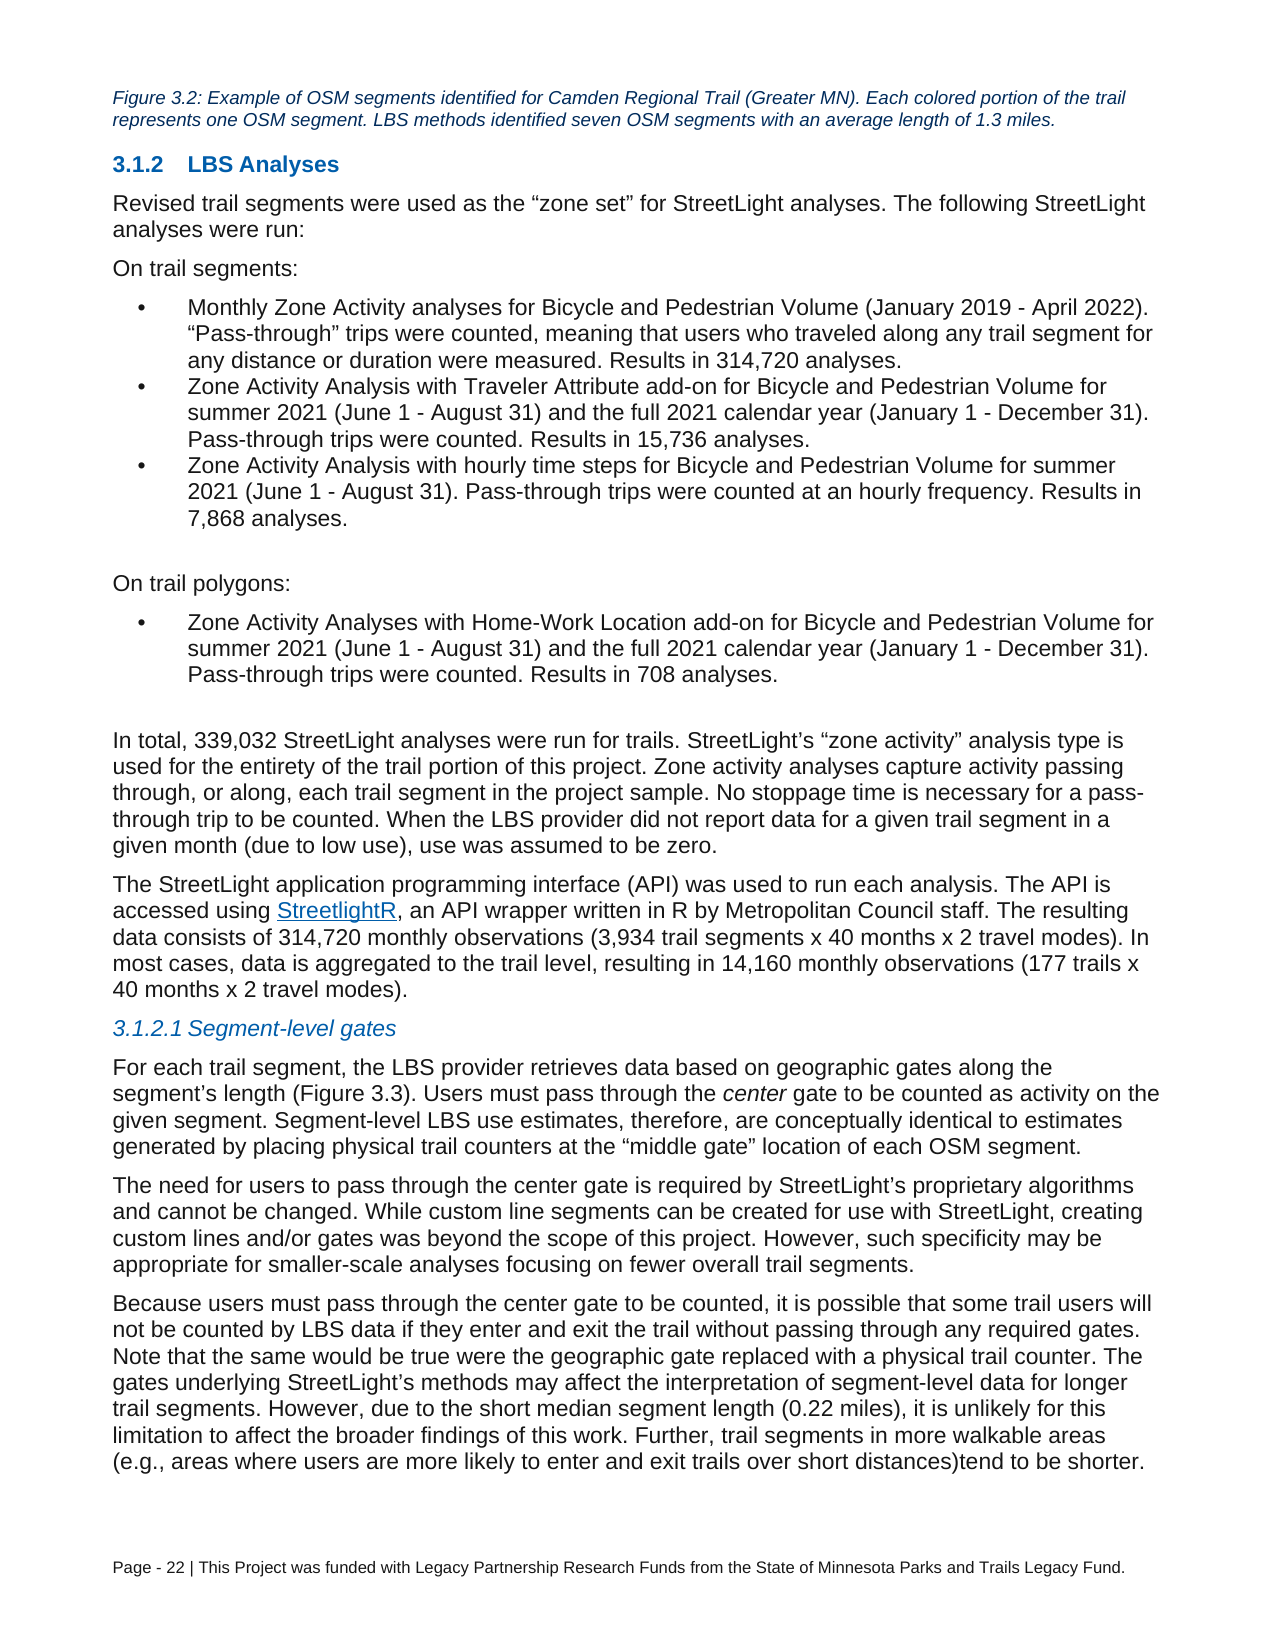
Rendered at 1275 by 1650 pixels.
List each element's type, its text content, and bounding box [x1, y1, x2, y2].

text Revised trail segments were used as the “zone set” for StreetLight analyses. The following StreetLight analyses were run: [112, 190, 1162, 242]
subtitle 3.1.2.1 Segment-level gates [112, 1015, 1162, 1042]
subtitle 3.1.2 LBS Analyses [112, 151, 1162, 177]
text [112, 1290, 1162, 1474]
list Zone Activity Analysis with hourly time steps for Bicycle and Pedestrian Volume for summer 2021 (June 1 - August 31). Pass-through trips were counted at an hourly frequency. Results in 7,868 analyses. [137, 452, 1162, 531]
list Zone Activity Analyses with Home-Work Location add-on for Bicycle and Pedestrian Volume for summer 2021 (June 1 - August 31) and the full 2021 calendar year (January 1 - December 31). Pass-through trips were counted. Results in 708 analyses. [137, 609, 1162, 688]
text In total, 339,032 StreetLight analyses were run for trails. StreetLight’s “zone activity” analysis type is used for the entirety of the trail portion of this project. Zone activity analyses capture activity passing through, or along, each trail segment in the project sample. No stoppage time is necessary for a pass-through trip to be counted. When the LBS provider did not report data for a given trail segment in a given month (due to low use), use was assumed to be zero. [112, 727, 1162, 858]
text For each trail segment, the LBS provider retrieves data based on geographic gates along the segment’s length (Figure 3.3). Users must pass through the center gate to be counted as activity on the given segment. Segment-level LBS use estimates, therefore, are conceptually identical to estimates generated by placing physical trail counters at the “middle gate” location of each OSM segment. [112, 1054, 1162, 1159]
text Figure 3.2: Example of OSM segments identified for Camden Regional Trail (Greater MN). Each colored portion of the trail represents one OSM segment. LBS methods identified seven OSM segments with an average length of 1.3 miles. [112, 87, 1162, 130]
text On trail polygons: [112, 570, 1162, 596]
text On trail segments: [112, 255, 1162, 281]
list Zone Activity Analysis with Traveler Attribute add-on for Bicycle and Pedestrian Volume for summer 2021 (June 1 - August 31) and the full 2021 calendar year (January 1 - December 31). Pass-through trips were counted. Results in 15,736 analyses. [137, 373, 1162, 452]
text The need for users to pass through the center gate is required by StreetLight’s proprietary algorithms and cannot be changed. While custom line segments can be created for use with StreetLight, creating custom lines and/or gates was beyond the scope of this project. However, such specificity may be appropriate for smaller-scale analyses focusing on fewer overall trail segments. [112, 1172, 1162, 1277]
list Monthly Zone Activity analyses for Bicycle and Pedestrian Volume (January 2019 - April 2022). “Pass-through” trips were counted, meaning that users who traveled along any trail segment for any distance or duration were measured. Results in 314,720 analyses. [137, 294, 1162, 373]
text The StreetLight application programming interface (API) was used to run each analysis. The API is accessed using StreetlightR, an API wrapper written in R by Metropolitan Council staff. The resulting data consists of 314,720 monthly observations (3,934 trail segments x 40 months x 2 travel modes). In most cases, data is aggregated to the trail level, resulting in 14,160 monthly observations (177 trails x 40 months x 2 travel modes). [112, 871, 1162, 1003]
